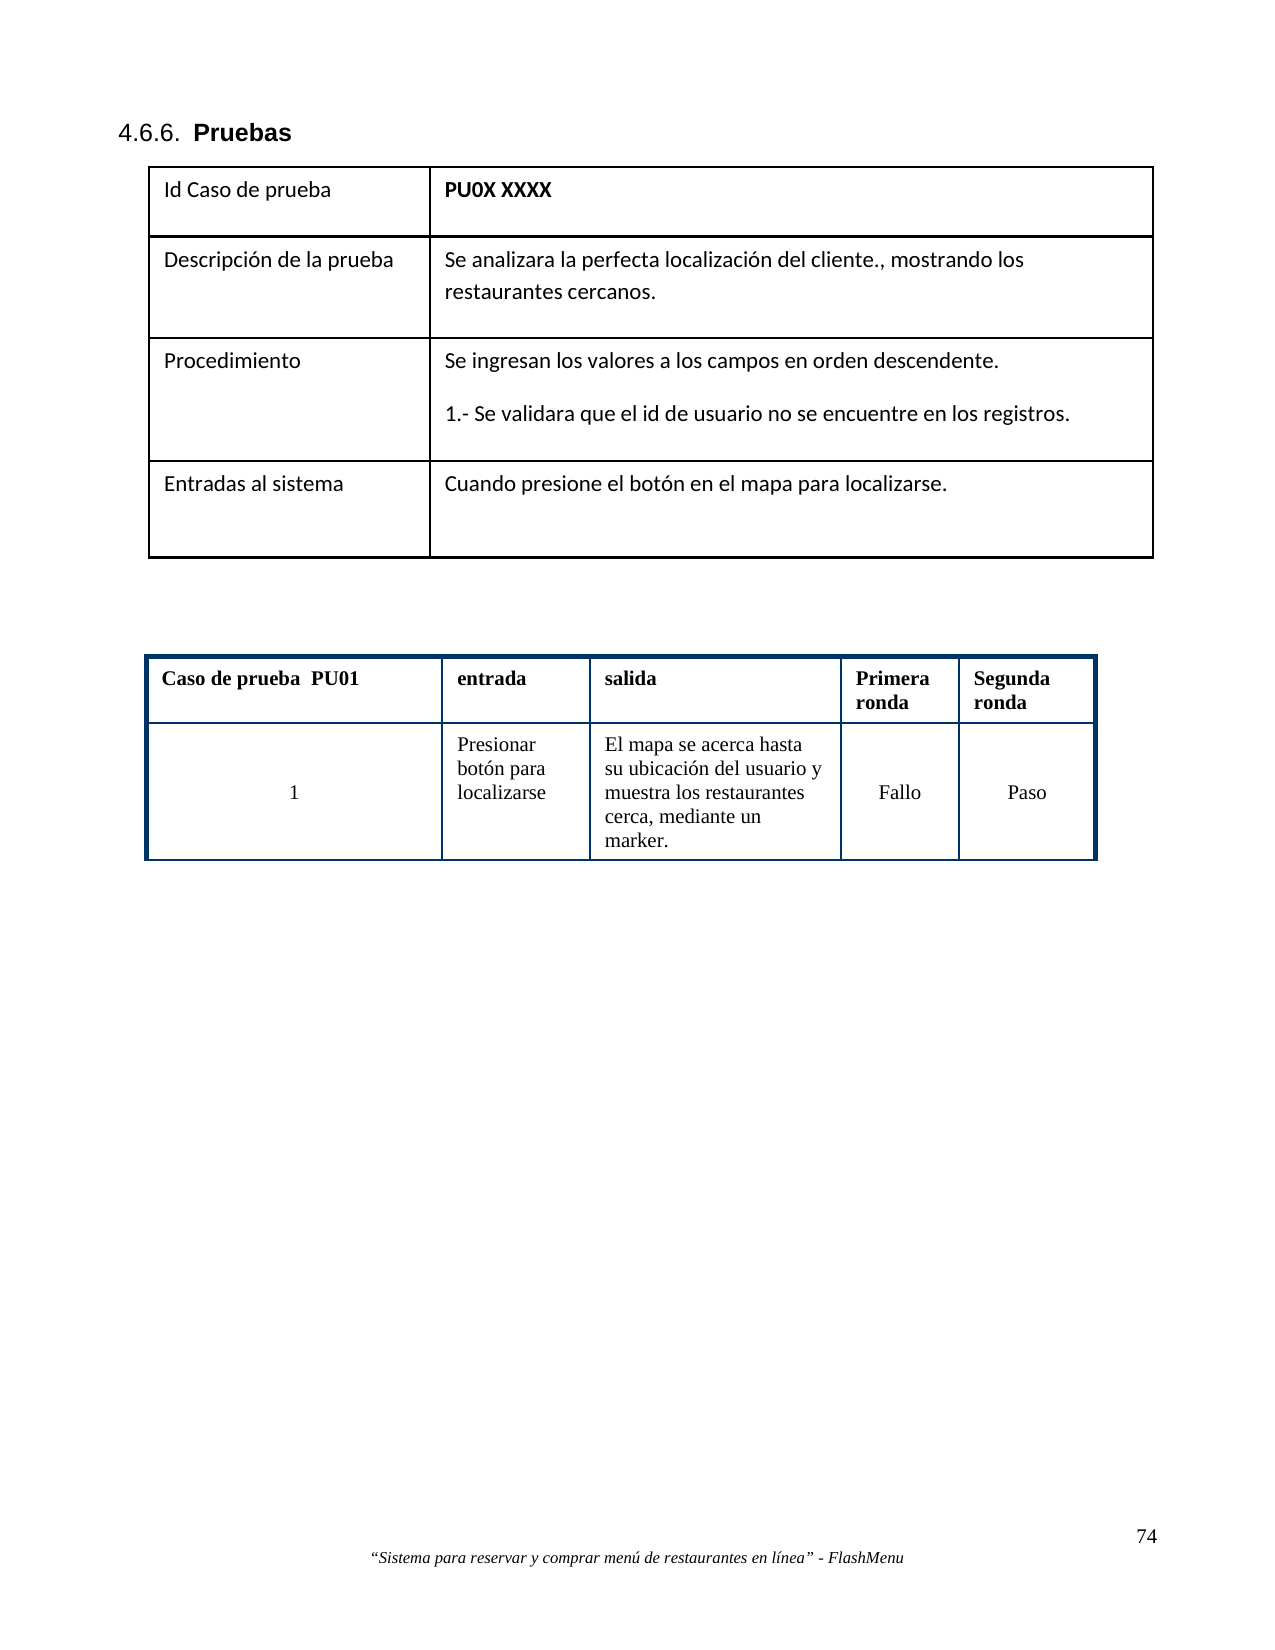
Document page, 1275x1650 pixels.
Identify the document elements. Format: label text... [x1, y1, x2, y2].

table_cell Se analizara la perfecta localización del cliente., mostrando los restaurantes cercanos. [431, 238, 1152, 337]
table_cell Cuando presione el botón en el mapa para localizarse. [431, 462, 1152, 556]
table_cell Procedimiento [150, 339, 429, 459]
table_cell Presionar botón para localizarse [443, 724, 589, 859]
table_header Caso de prueba PU01 [149, 659, 441, 722]
table_header Primera ronda [842, 659, 958, 722]
table_header entrada [443, 659, 589, 722]
table_header PU0X XXXX [431, 168, 1152, 235]
table_cell Fallo [842, 724, 958, 859]
table_cell Se ingresan los valores a los campos en orden descendente. 1.- Se validara que el id de usuario no se encuentre en los registros. [431, 339, 1152, 459]
table_cell Entradas al sistema [150, 462, 429, 556]
table_header salida [591, 659, 840, 722]
table_cell Paso [960, 724, 1093, 859]
table_header Segunda ronda [960, 659, 1093, 722]
table_cell 1 [149, 724, 441, 859]
table_cell Descripción de la prueba [150, 238, 429, 337]
table_cell El mapa se acerca hasta su ubicación del usuario y muestra los restaurantes cerca, mediante un marker. [591, 724, 840, 859]
list Pruebas [118, 118, 1157, 147]
table_header Id Caso de prueba [150, 168, 429, 235]
